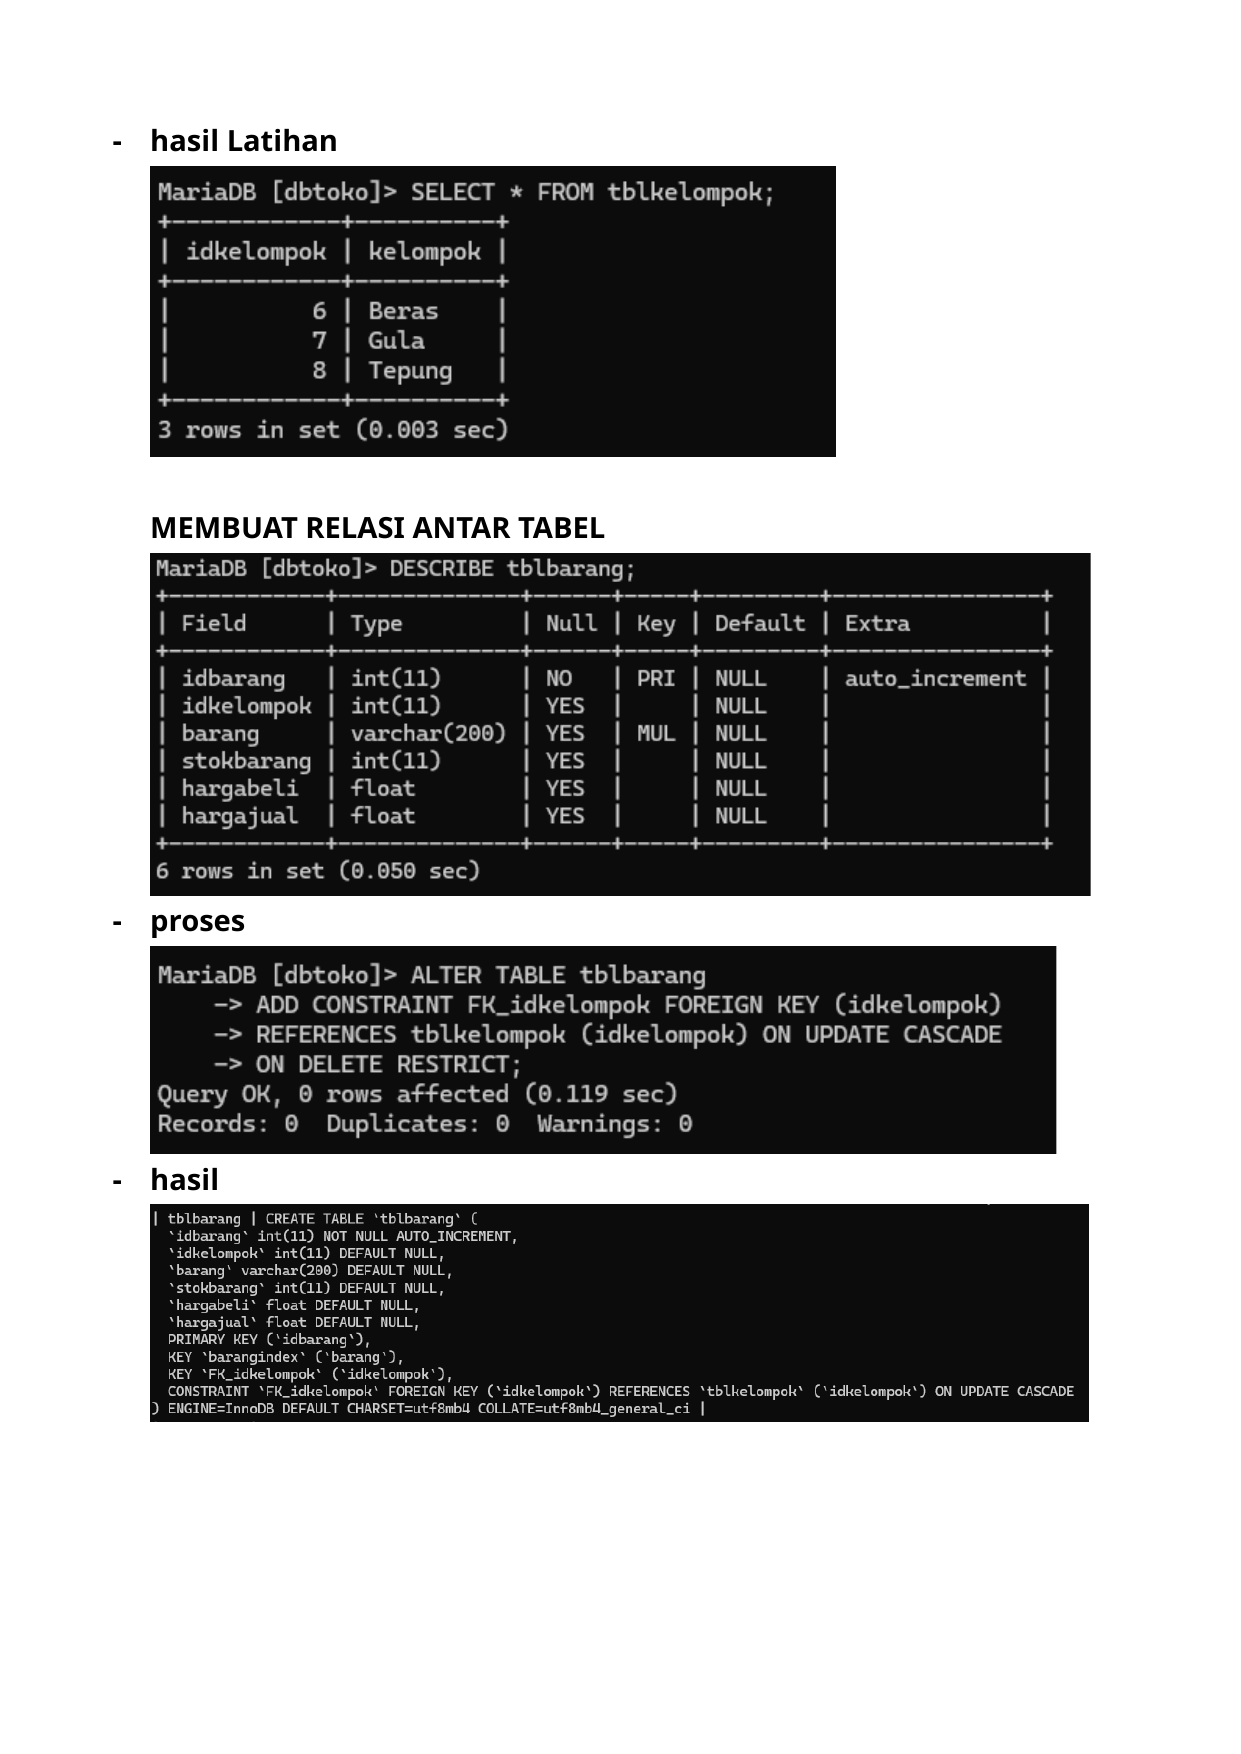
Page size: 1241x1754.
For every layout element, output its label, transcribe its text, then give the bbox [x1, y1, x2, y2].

list MEMBUAT RELASI ANTAR TABEL [150, 508, 1165, 547]
list hasil Latihan [112, 121, 1165, 160]
picture [150, 166, 836, 457]
picture [150, 1204, 1089, 1422]
picture [150, 553, 1091, 896]
list proses [112, 901, 1165, 940]
list hasil [112, 1159, 1165, 1199]
picture [150, 946, 1057, 1154]
